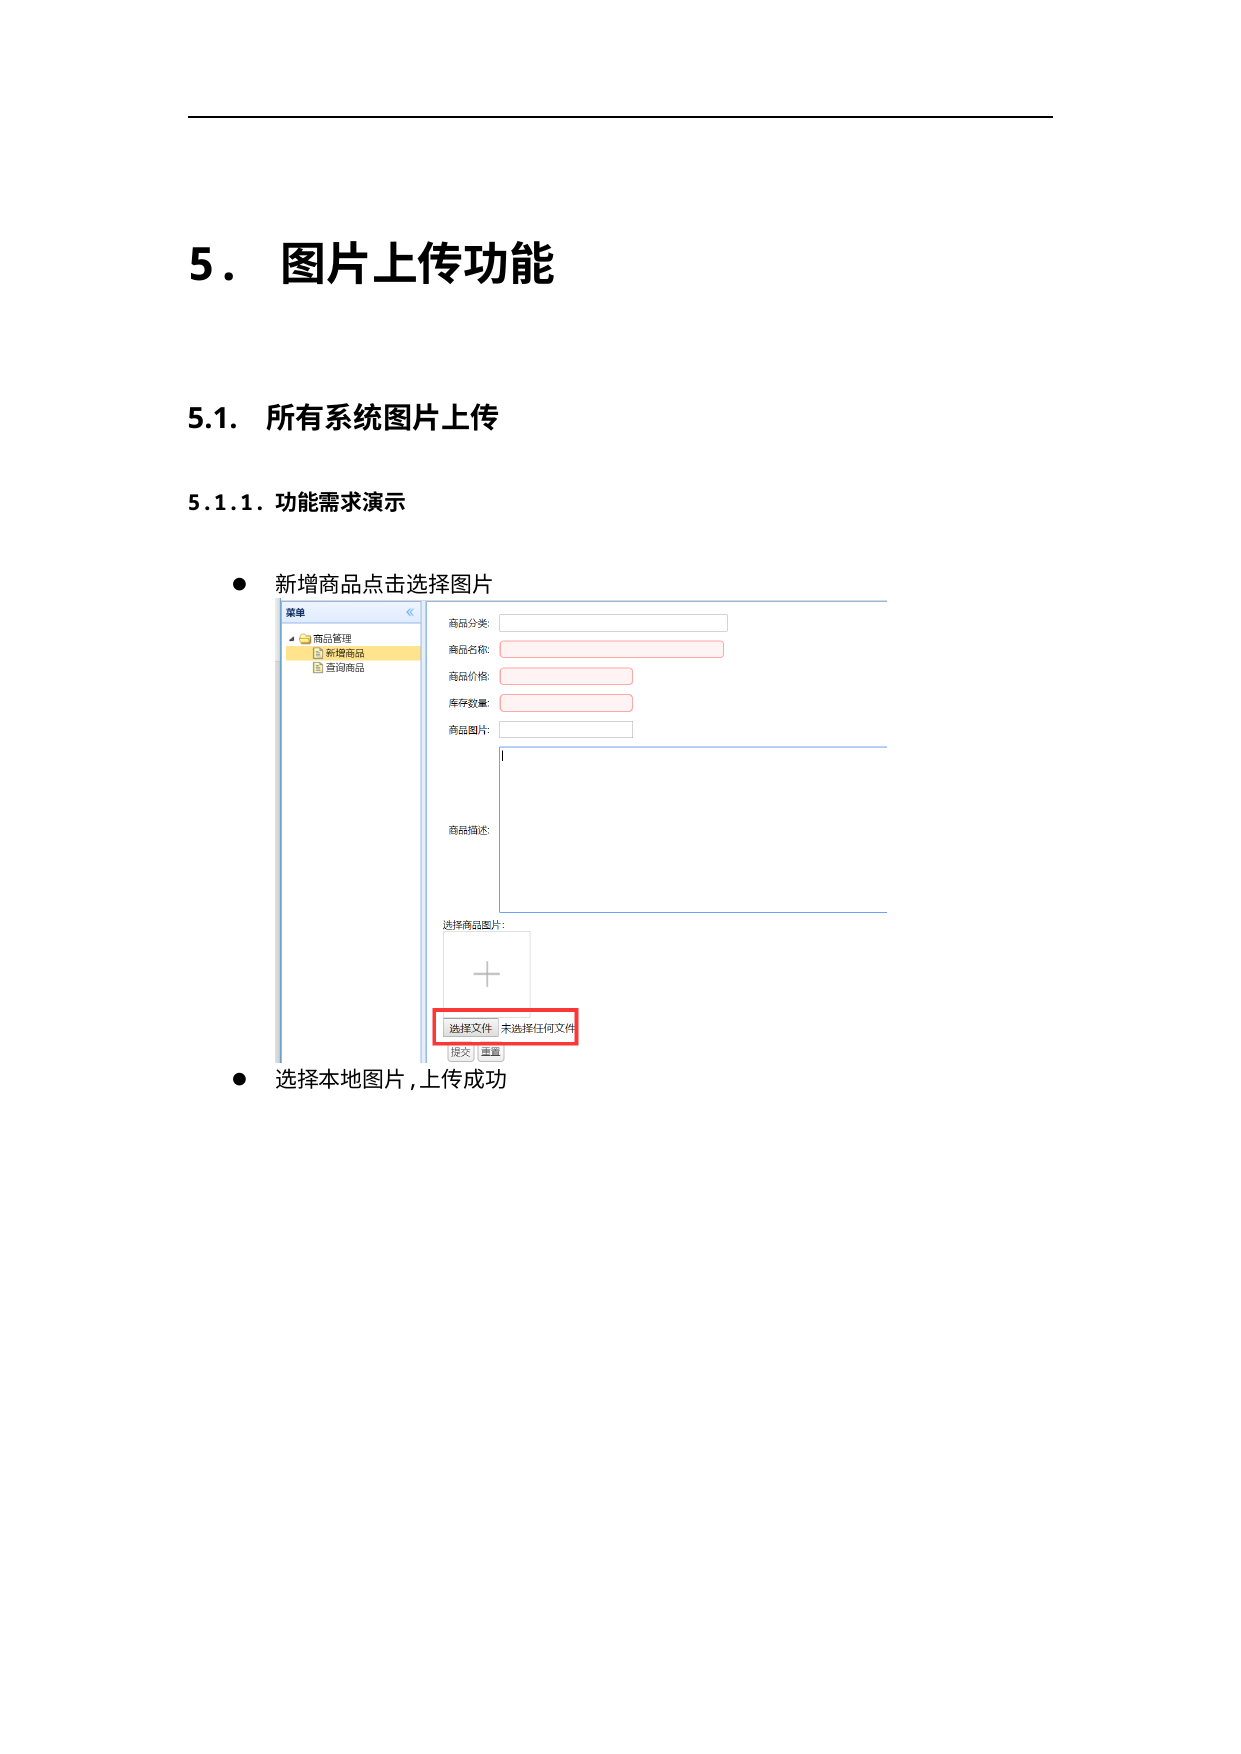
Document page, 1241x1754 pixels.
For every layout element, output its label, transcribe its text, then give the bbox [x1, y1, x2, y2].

picture [275, 598, 888, 1063]
subtitle 功能需求演示 [187, 485, 1053, 517]
subtitle 图片上传功能 [187, 227, 1053, 294]
list 选择本地图片,上传成功 [231, 1062, 1053, 1094]
list 新增商品点击选择图片 [231, 567, 1053, 599]
subtitle 所有系统图片上传 [187, 395, 1053, 437]
